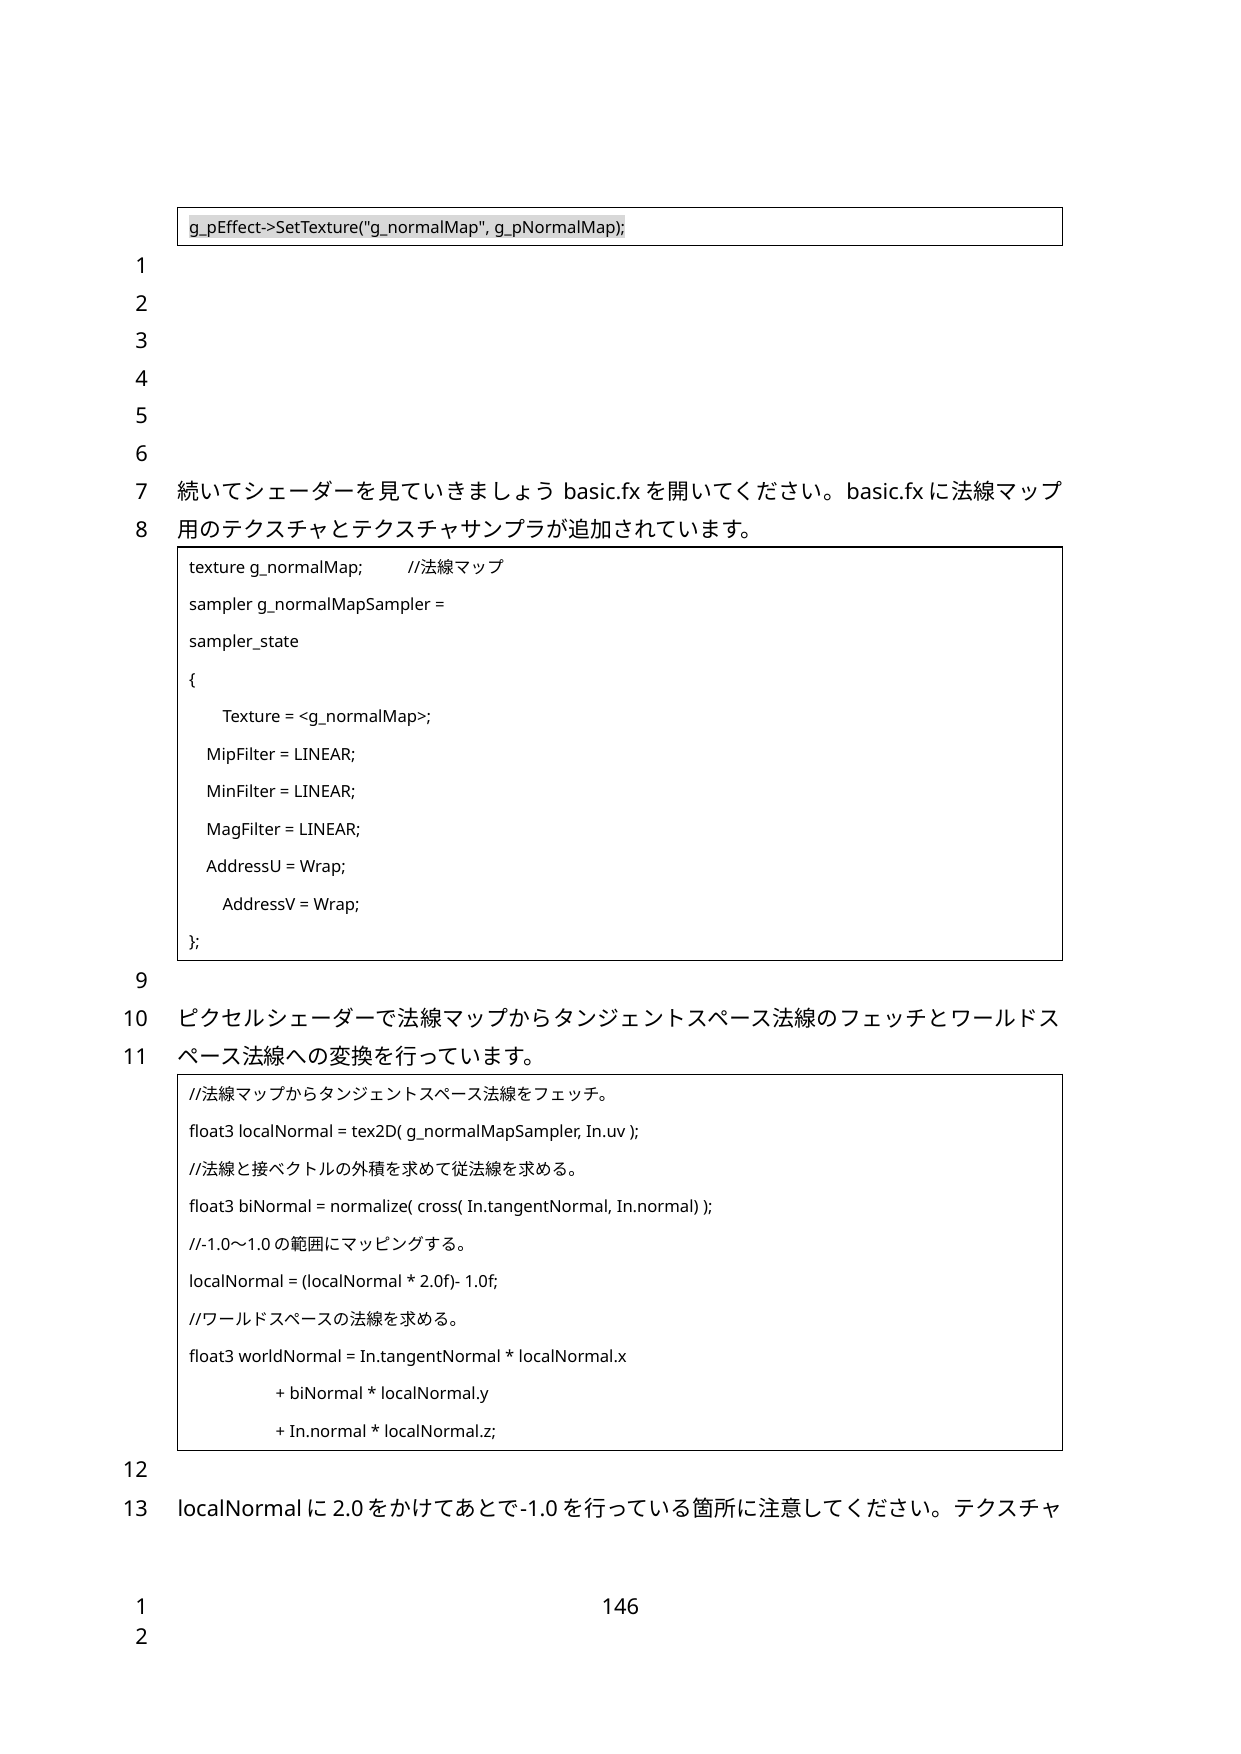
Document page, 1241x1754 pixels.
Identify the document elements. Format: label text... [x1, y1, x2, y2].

table_header g_pEffect->SetTexture("g_normalMap", g_pNormalMap); [178, 208, 1062, 245]
text 続いてシェーダーを見ていきましょうbasic.fxを開いてください。basic.fxに法線マップ用のテクスチャとテクスチャサンプラが追加されています。 [177, 471, 1063, 546]
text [177, 1488, 1063, 1526]
table_header //法線マップからタンジェントスペース法線をフェッチ。 float3 localNormal = tex2D( g_normalMapSampler, In.uv ); //法線と接ベクトルの外積を求めて従法線を求める。 float3 biNormal = normalize( cross( In.tangentNormal, In.normal) ); //-1.0～1.0の範囲にマッピングする。 localNormal = (localNormal * 2.0f)- 1.0f; //ワールドスペースの法線を求める。 float3 worldNormal = In.tangentNormal * localNormal.x + biNormal * localNormal.y + In.normal * localNormal.z; [178, 1075, 1062, 1449]
text ピクセルシェーダーで法線マップからタンジェントスペース法線のフェッチとワールドスペース法線への変換を行っています。 [177, 998, 1063, 1073]
table_header texture g_normalMap; //法線マップ sampler g_normalMapSampler = sampler_state { Texture = <g_normalMap>; MipFilter = LINEAR; MinFilter = LINEAR; MagFilter = LINEAR; AddressU = Wrap; AddressV = Wrap; }; [178, 548, 1062, 960]
